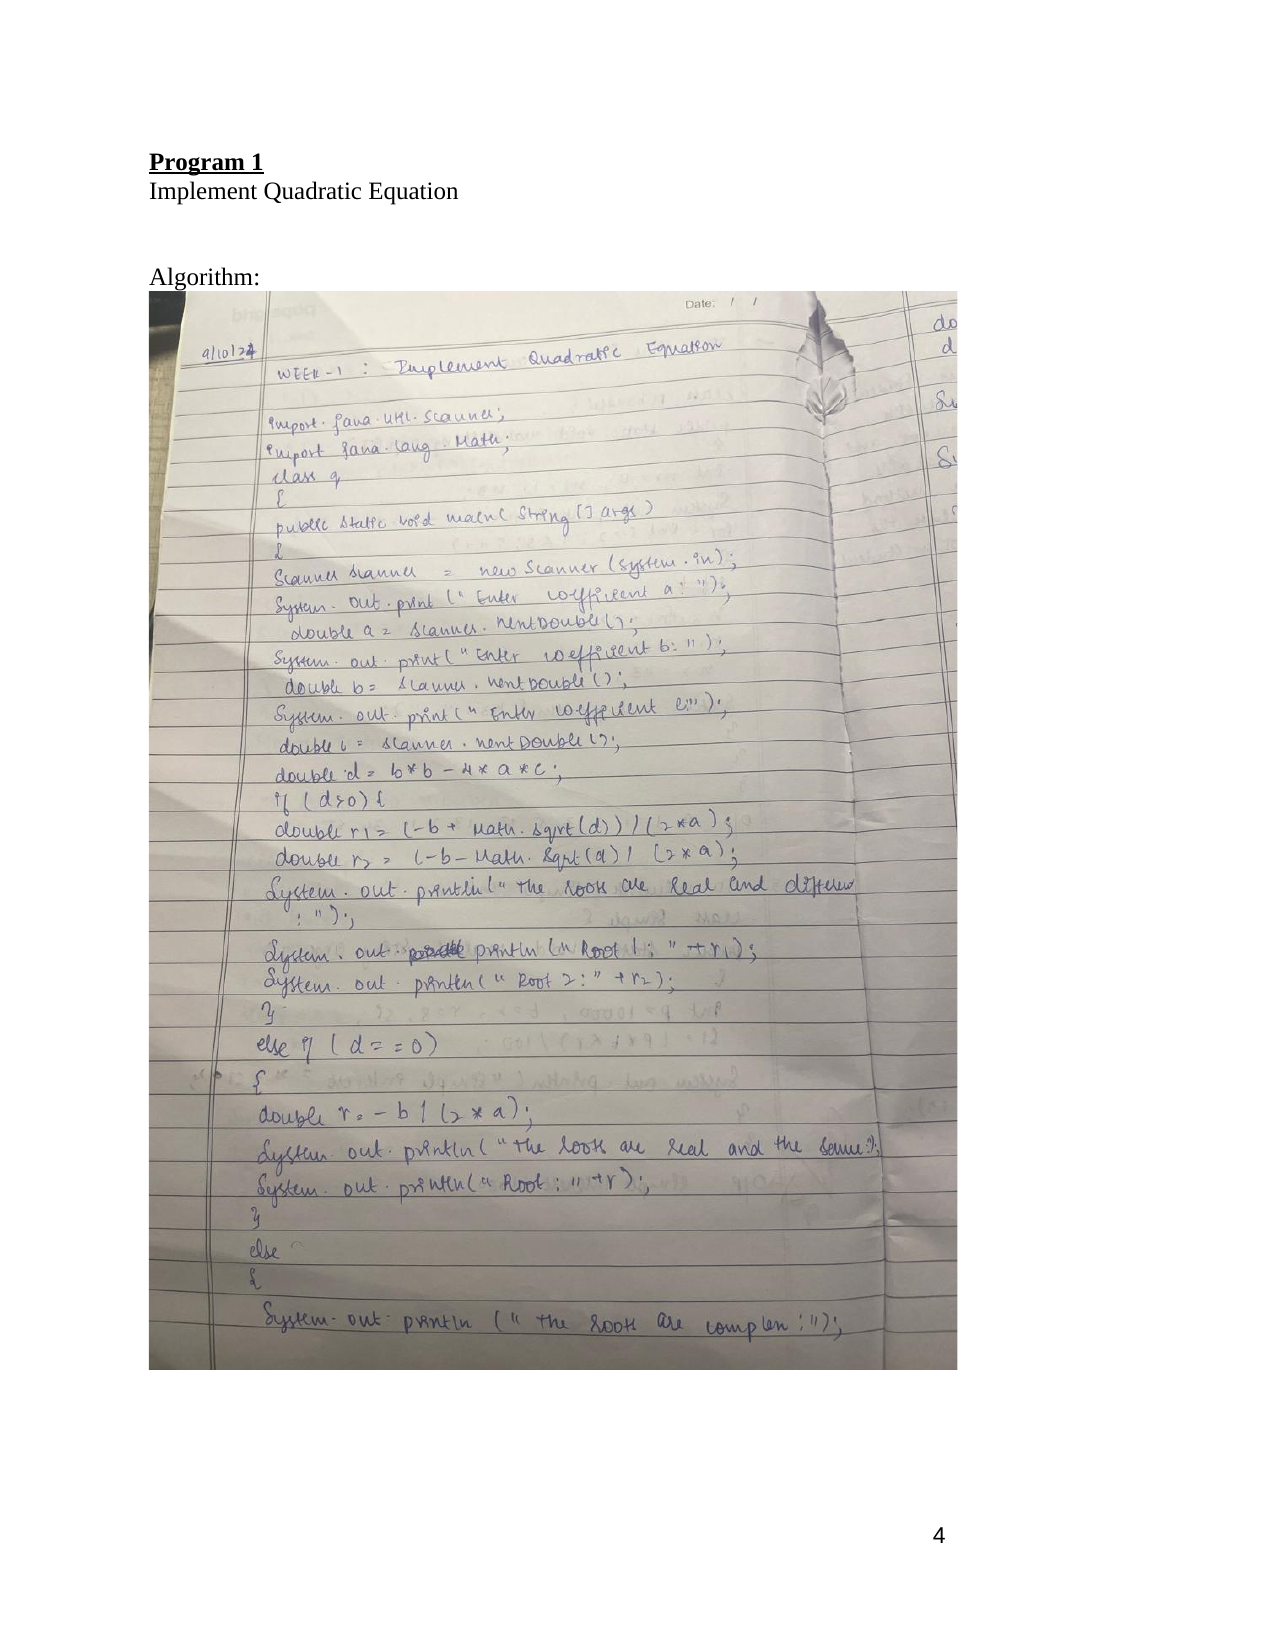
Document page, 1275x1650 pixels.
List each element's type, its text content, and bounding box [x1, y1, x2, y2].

text Implement Quadratic Equation [149, 176, 945, 205]
text Program 1 [149, 147, 945, 176]
text Algorithm: [149, 262, 945, 291]
picture [148, 291, 958, 1370]
